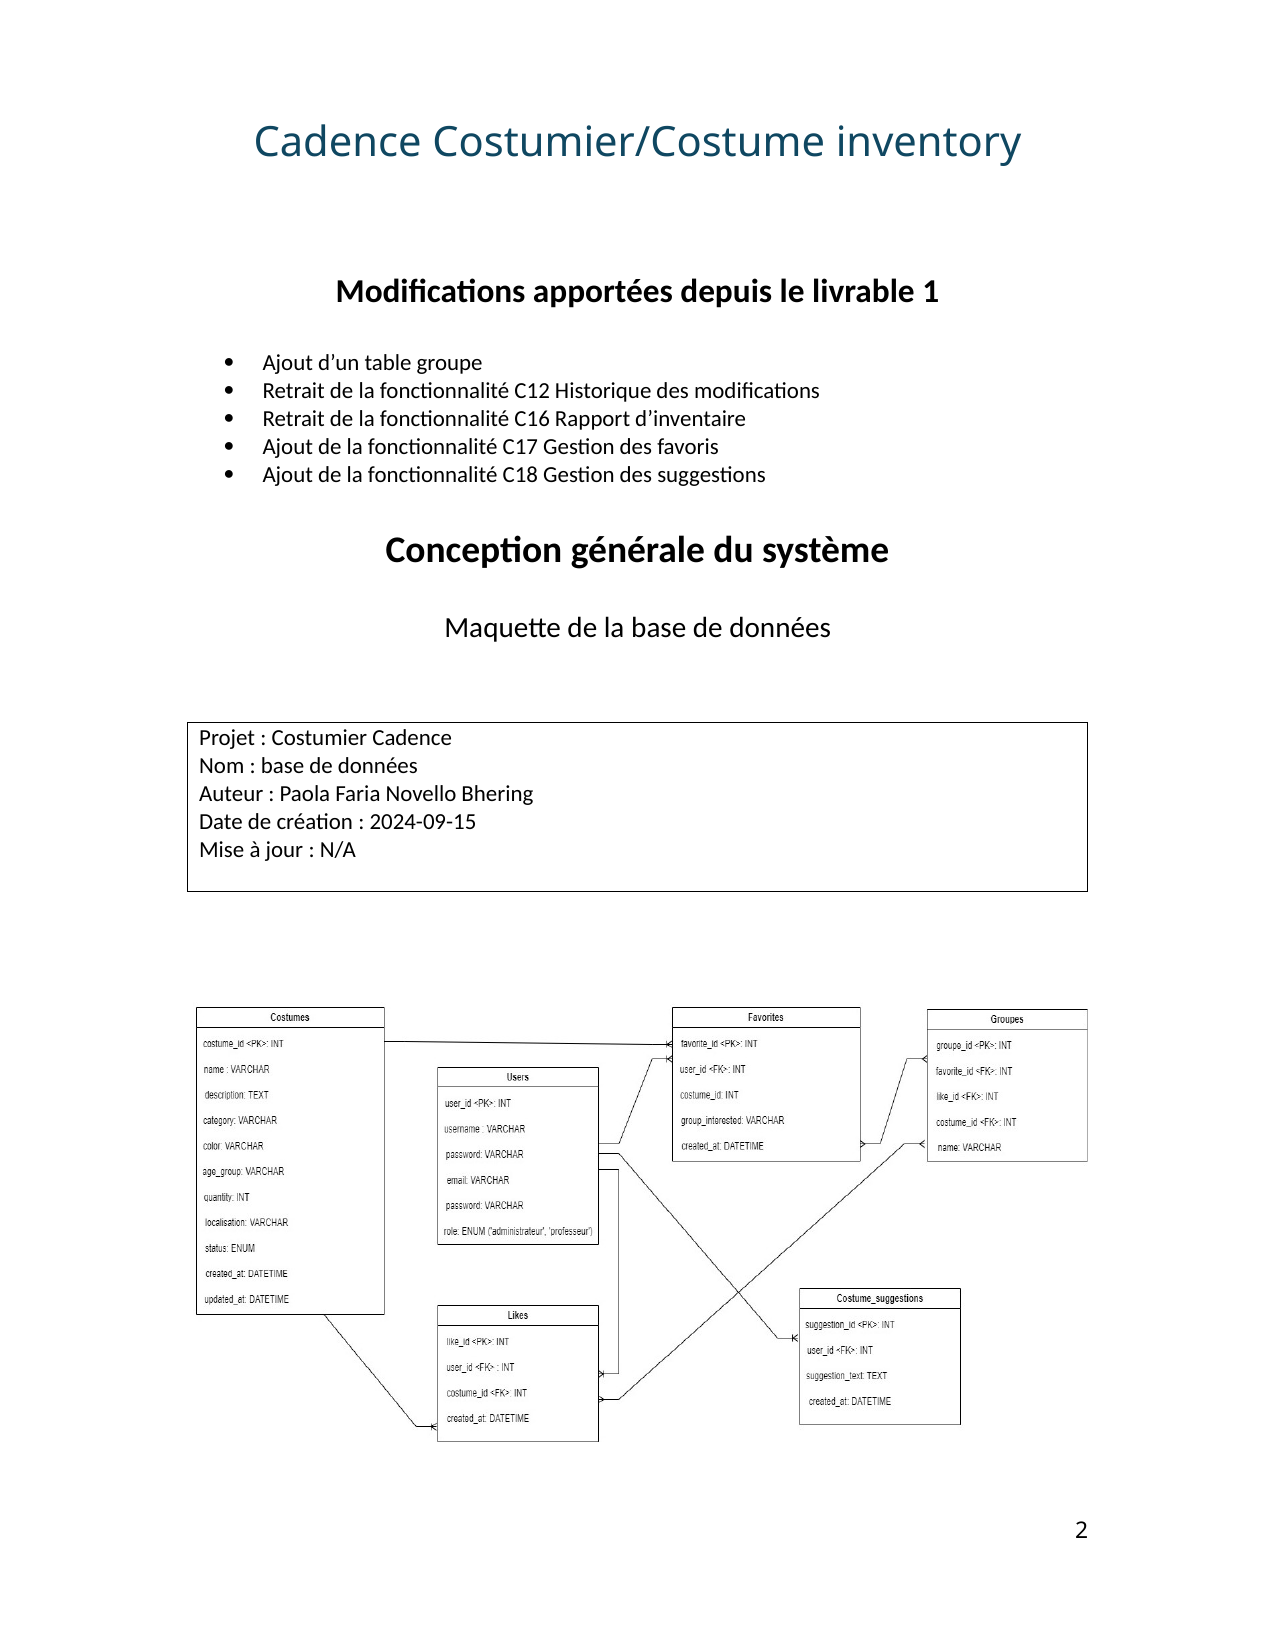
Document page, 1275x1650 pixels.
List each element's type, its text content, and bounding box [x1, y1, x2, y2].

subtitle Conception générale du système [187, 526, 1088, 572]
list Ajout de la fonctionnalité C17 Gestion des favoris [225, 432, 1088, 460]
subtitle Modifications apportées depuis le livrable 1 [187, 270, 1088, 311]
list Retrait de la fonctionnalité C12 Historique des modifications [225, 376, 1088, 404]
list Retrait de la fonctionnalité C16 Rapport d’inventaire [225, 404, 1088, 432]
list Ajout d’un table groupe [225, 348, 1088, 376]
table_header Projet : Costumier Cadence Nom : base de données Auteur : Paola Faria Novello Bhering Date de création : 2024-09-15 Mise à jour : N/A [188, 723, 1087, 891]
picture [187, 995, 1088, 1442]
list Ajout de la fonctionnalité C18 Gestion des suggestions [225, 460, 1088, 488]
subtitle Maquette de la base de données [187, 609, 1088, 645]
